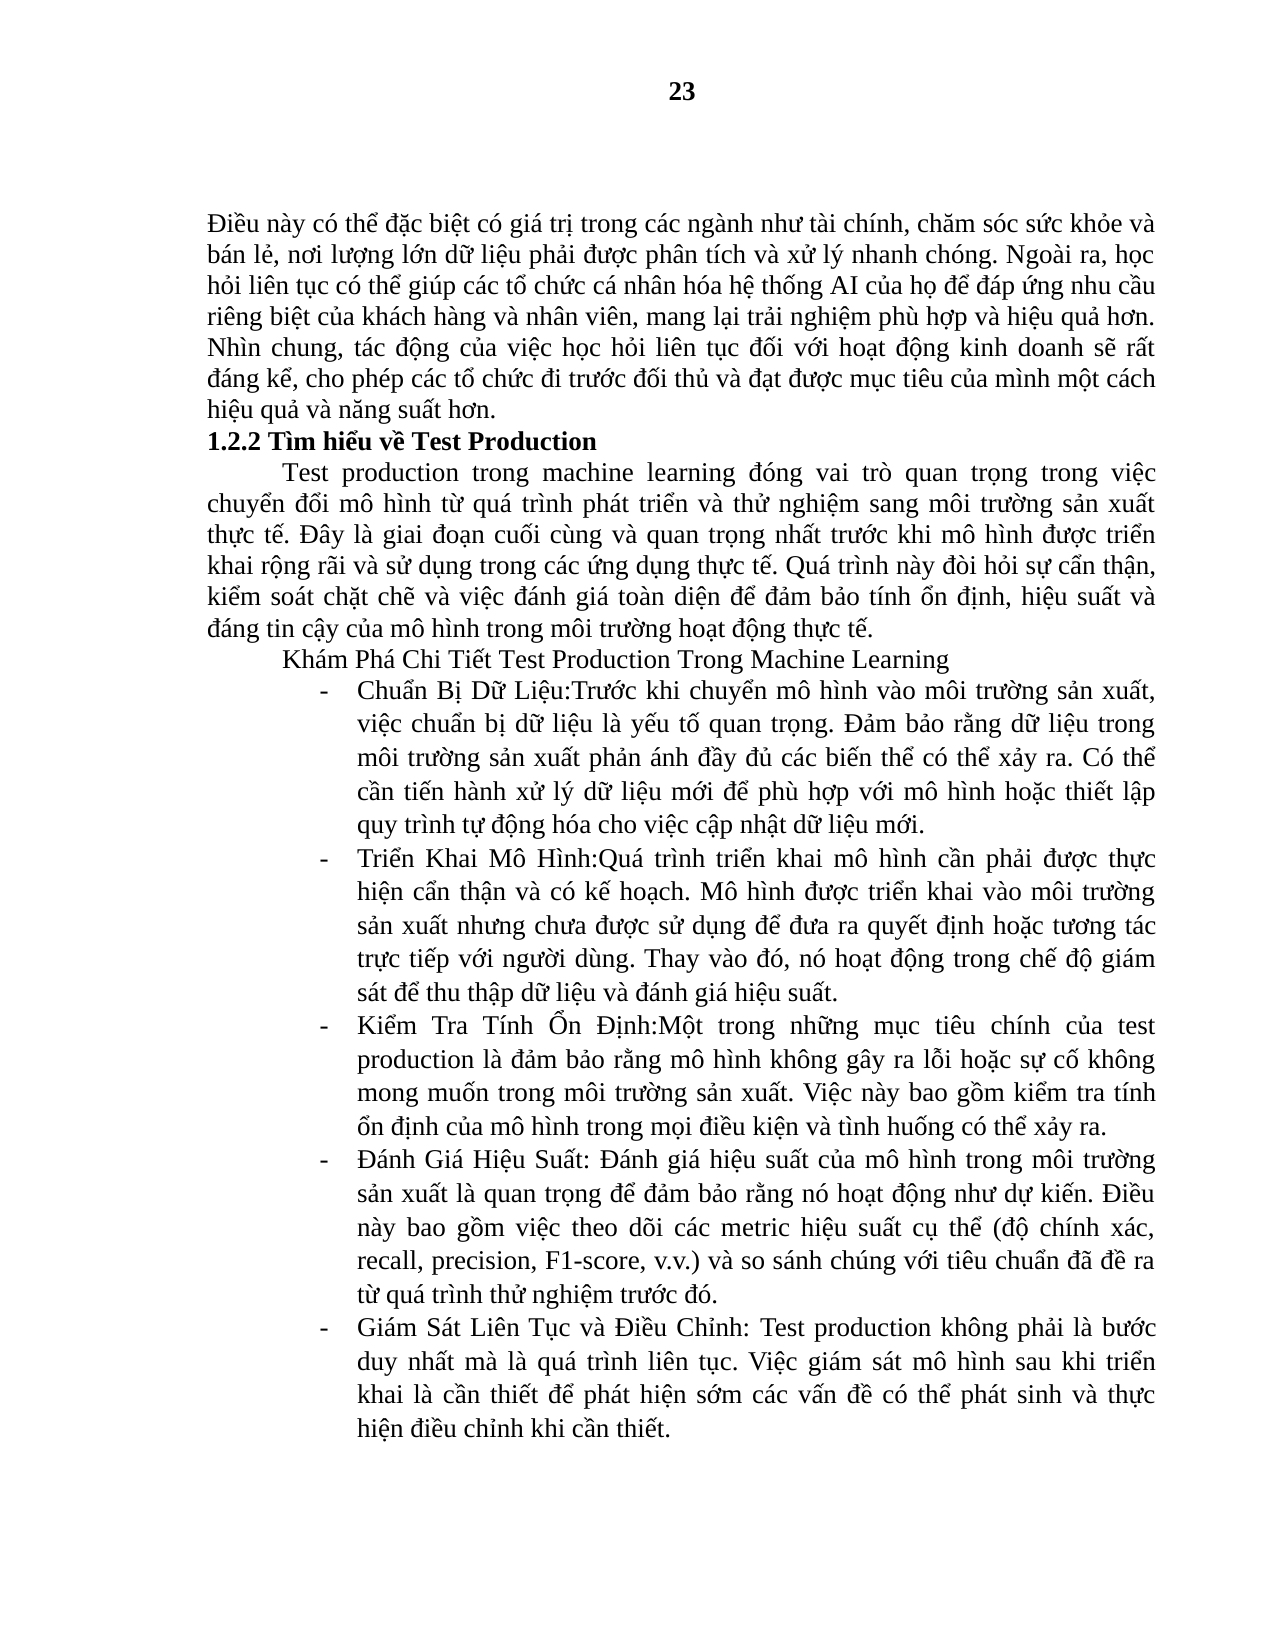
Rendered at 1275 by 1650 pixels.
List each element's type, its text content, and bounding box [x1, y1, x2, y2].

list Chuẩn Bị Dữ Liệu:Trước khi chuyển mô hình vào môi trường sản xuất, việc chuẩn bị dữ liệu là yếu tố quan trọng. Đảm bảo rằng dữ liệu trong môi trường sản xuất phản ánh đầy đủ các biến thể có thể xảy ra. Có thể cần tiến hành xử lý dữ liệu mới để phù hợp với mô hình hoặc thiết lập quy trình tự động hóa cho việc cập nhật dữ liệu mới. [319, 674, 1157, 839]
list Triển Khai Mô Hình:Quá trình triển khai mô hình cần phải được thực hiện cẩn thận và có kế hoạch. Mô hình được triển khai vào môi trường sản xuất nhưng chưa được sử dụng để đưa ra quyết định hoặc tương tác trực tiếp với người dùng. Thay vào đó, nó hoạt động trong chế độ giám sát để thu thập dữ liệu và đánh giá hiệu suất. [319, 842, 1157, 1007]
list Đánh Giá Hiệu Suất: Đánh giá hiệu suất của mô hình trong môi trường sản xuất là quan trọng để đảm bảo rằng nó hoạt động như dự kiến. Điều này bao gồm việc theo dõi các metric hiệu suất cụ thể (độ chính xác, recall, precision, F1-score, v.v.) và so sánh chúng với tiêu chuẩn đã đề ra từ quá trình thử nghiệm trước đó. [319, 1143, 1157, 1309]
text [207, 207, 1157, 425]
text Khám Phá Chi Tiết Test Production Trong Machine Learning [207, 643, 1157, 674]
text Test production trong machine learning đóng vai trò quan trọng trong việc chuyển đổi mô hình từ quá trình phát triển và thử nghiệm sang môi trường sản xuất thực tế. Đây là giai đoạn cuối cùng và quan trọng nhất trước khi mô hình được triển khai rộng rãi và sử dụng trong các ứng dụng thực tế. Quá trình này đòi hỏi sự cẩn thận, kiểm soát chặt chẽ và việc đánh giá toàn diện để đảm bảo tính ổn định, hiệu suất và đáng tin cậy của mô hình trong môi trường hoạt động thực tế. [207, 456, 1157, 643]
list Giám Sát Liên Tục và Điều Chỉnh: Test production không phải là bước duy nhất mà là quá trình liên tục. Việc giám sát mô hình sau khi triển khai là cần thiết để phát hiện sớm các vấn đề có thể phát sinh và thực hiện điều chỉnh khi cần thiết. [319, 1311, 1157, 1443]
list Kiểm Tra Tính Ổn Định:Một trong những mục tiêu chính của test production là đảm bảo rằng mô hình không gây ra lỗi hoặc sự cố không mong muốn trong môi trường sản xuất. Việc này bao gồm kiểm tra tính ổn định của mô hình trong mọi điều kiện và tình huống có thể xảy ra. [319, 1009, 1157, 1141]
text 1.2.2 Tìm hiểu về Test Production [207, 425, 1157, 456]
